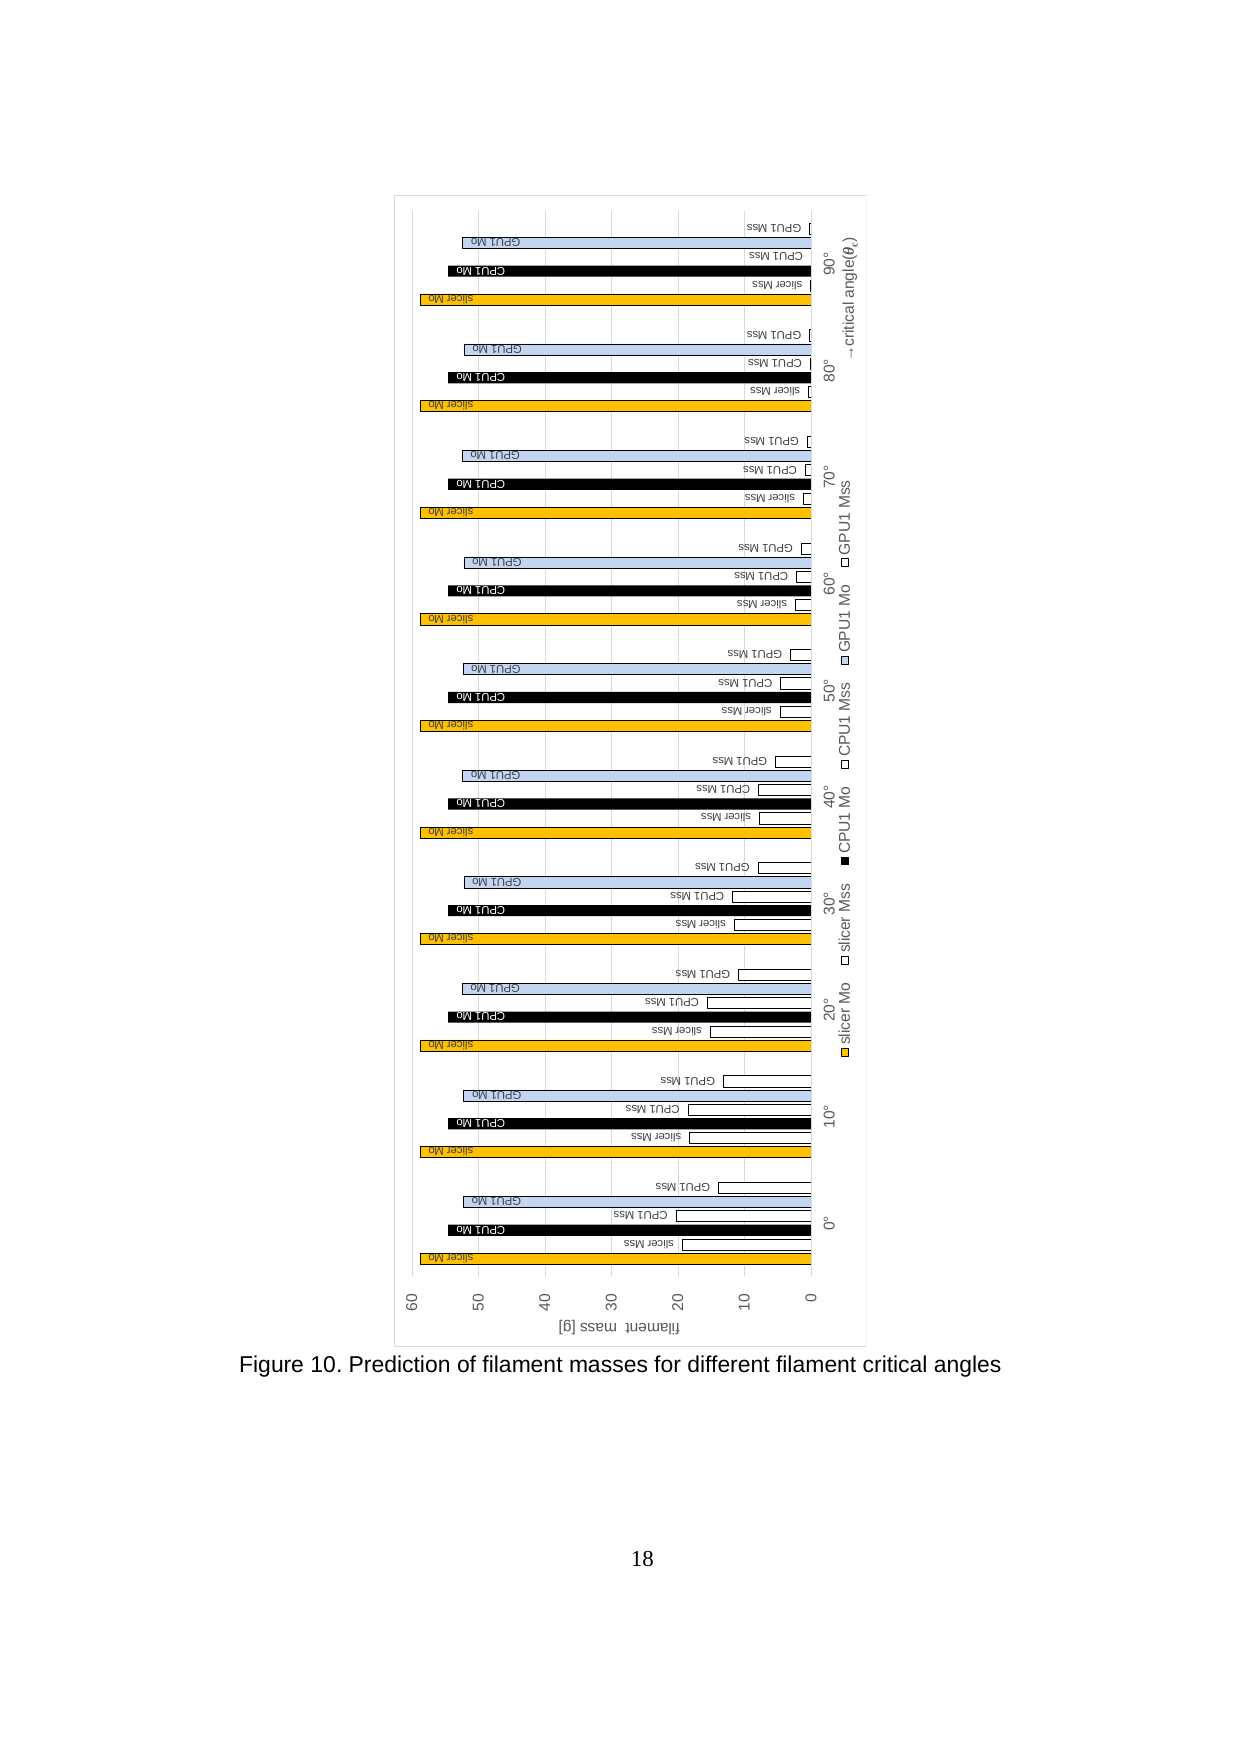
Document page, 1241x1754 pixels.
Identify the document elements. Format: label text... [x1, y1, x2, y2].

text Figure 10. Prediction of filament masses for different filament critical angles [75, 1351, 1165, 1377]
